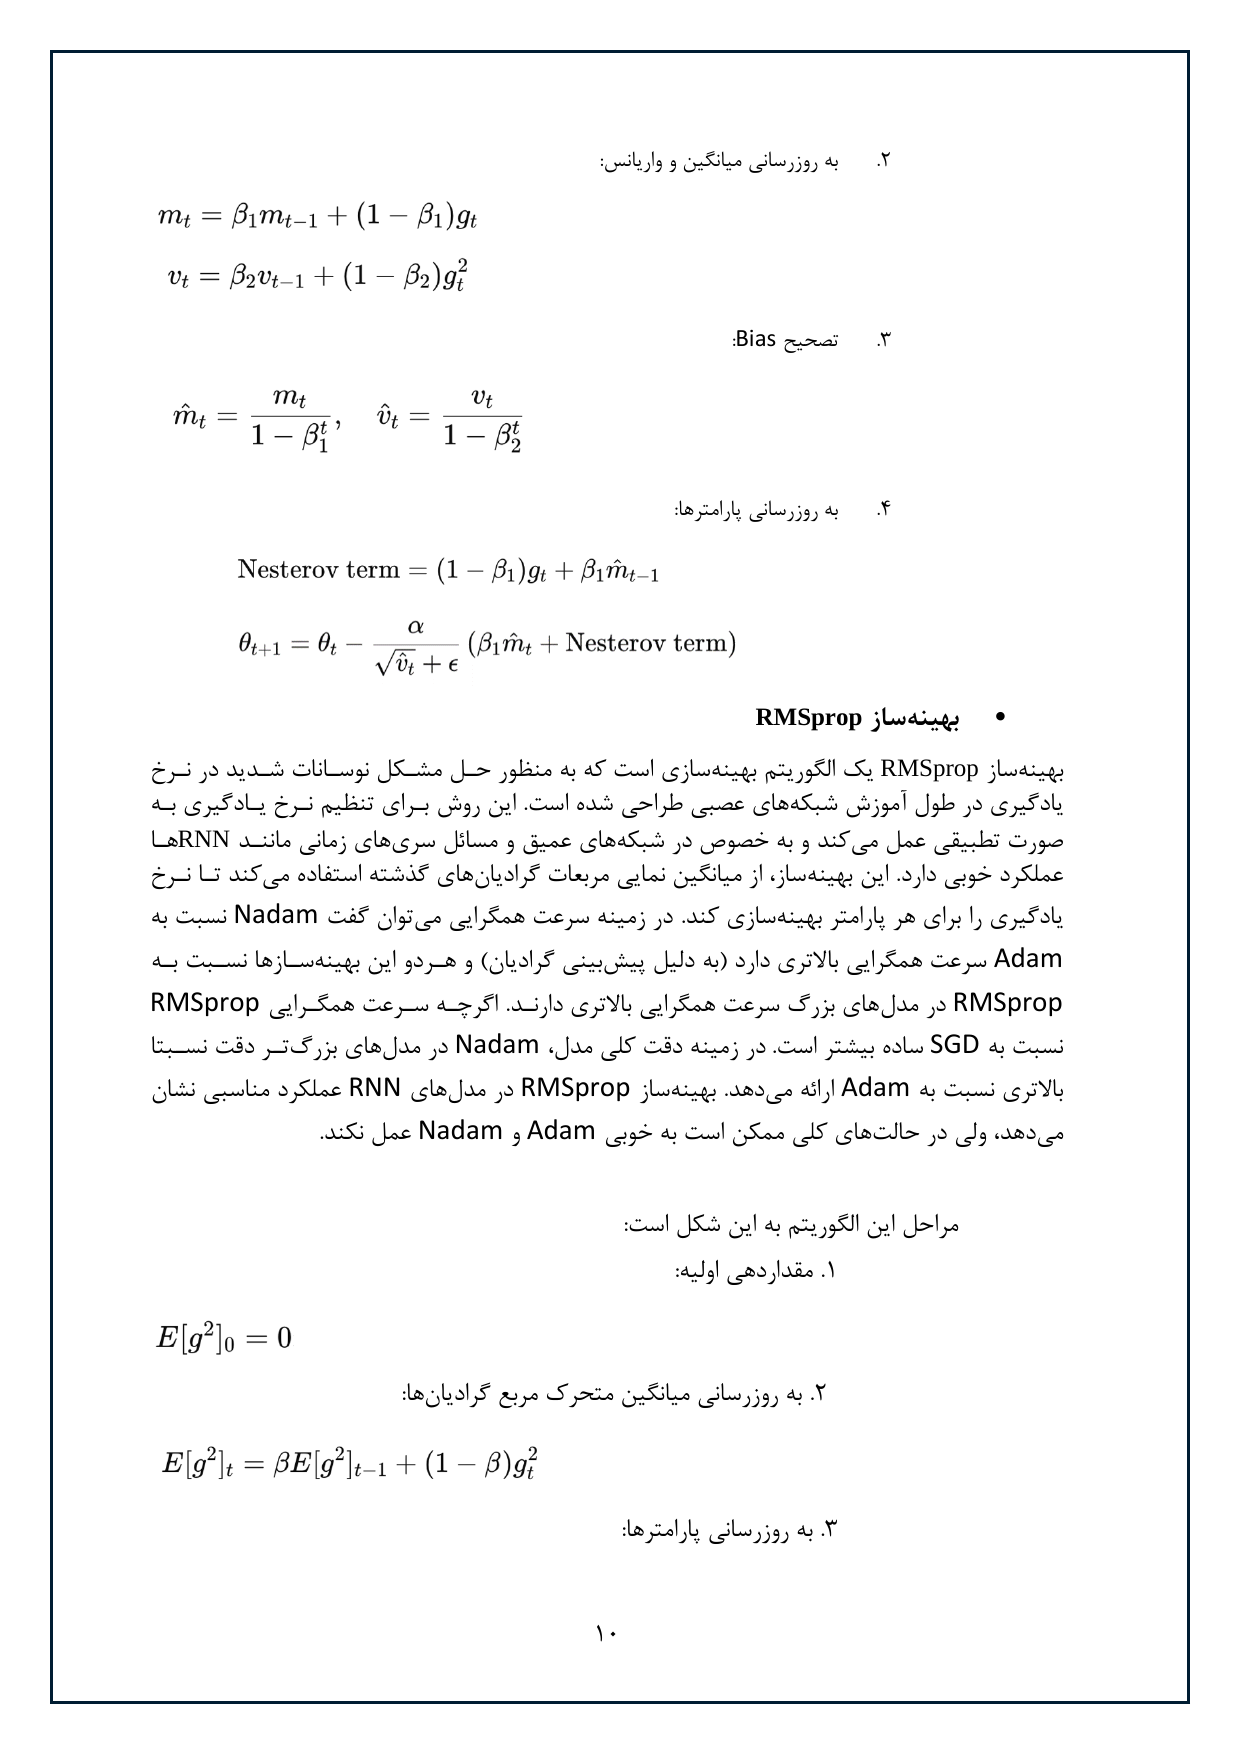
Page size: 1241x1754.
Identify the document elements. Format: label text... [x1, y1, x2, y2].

text بهینه‌ساز RMSprop یک الگوریتم بهینه‌سازی است که به منظور حل مشکل نوسانات شدید در نرخ یادگیری در طول آموزش شبکه‌های عصبی طراحی شده است. این روش برای تنظیم نرخ یادگیری به صورت تطبیقی عمل می‌کند و به خصوص در شبکه‌های عمیق و مسائل سری‌های زمانی مانند RNNها عملکرد خوبی دارد. این بهینه‌ساز، از میانگین نمایی مربعات گرادیان‌های گذشته استفاده می‌کند تا نرخ یادگیری را برای هر پارامتر بهینه‌سازی کند. در زمینه سرعت همگرایی می‌توان گفت Nadam نسبت به Adam سرعت همگرایی بالاتری دارد (به دلیل پیش‌بینی گرادیان) و هردو این بهینه‌سازها نسبت به RMSprop در مدل‌های بزرگ سرعت همگرایی بالاتری دارند. اگرچه سرعت همگرایی RMSprop نسبت به SGD ساده بیشتر است. در زمینه دقت کلی مدل، Nadam در مدل‌های بزرگ‌تر دقت نسبتا بالاتری نسبت به Adam ارائه می‌دهد. بهینه‌ساز RMSprop در مدل‌های RNN عملکرد مناسبی نشان می‌دهد، ولی در حالت‌های کلی ممکن است به خوبی Adam و Nadam عمل نکند. [150, 753, 1063, 1149]
picture [149, 1304, 294, 1365]
list تصحیح ‌Bias: [150, 322, 876, 355]
list 1. مقداردهی اولیه: [150, 1258, 838, 1287]
text مراحل این الگوریتم به این شکل است: [150, 1212, 988, 1241]
picture [149, 372, 565, 475]
list بهینه‌ساز RMSprop [150, 702, 996, 736]
picture [225, 541, 675, 597]
list به روزرسانی پارامترها: [150, 491, 876, 524]
picture [225, 600, 756, 686]
text 3. به روزرسانی پارامترها: [150, 1517, 913, 1546]
picture [149, 191, 493, 305]
list به روزرسانی میانگین و واریانس: [150, 150, 876, 175]
picture [149, 1427, 552, 1501]
text 2. به روزرسانی میانگین متحرک مربع گرادیان‌ها: [150, 1381, 988, 1410]
